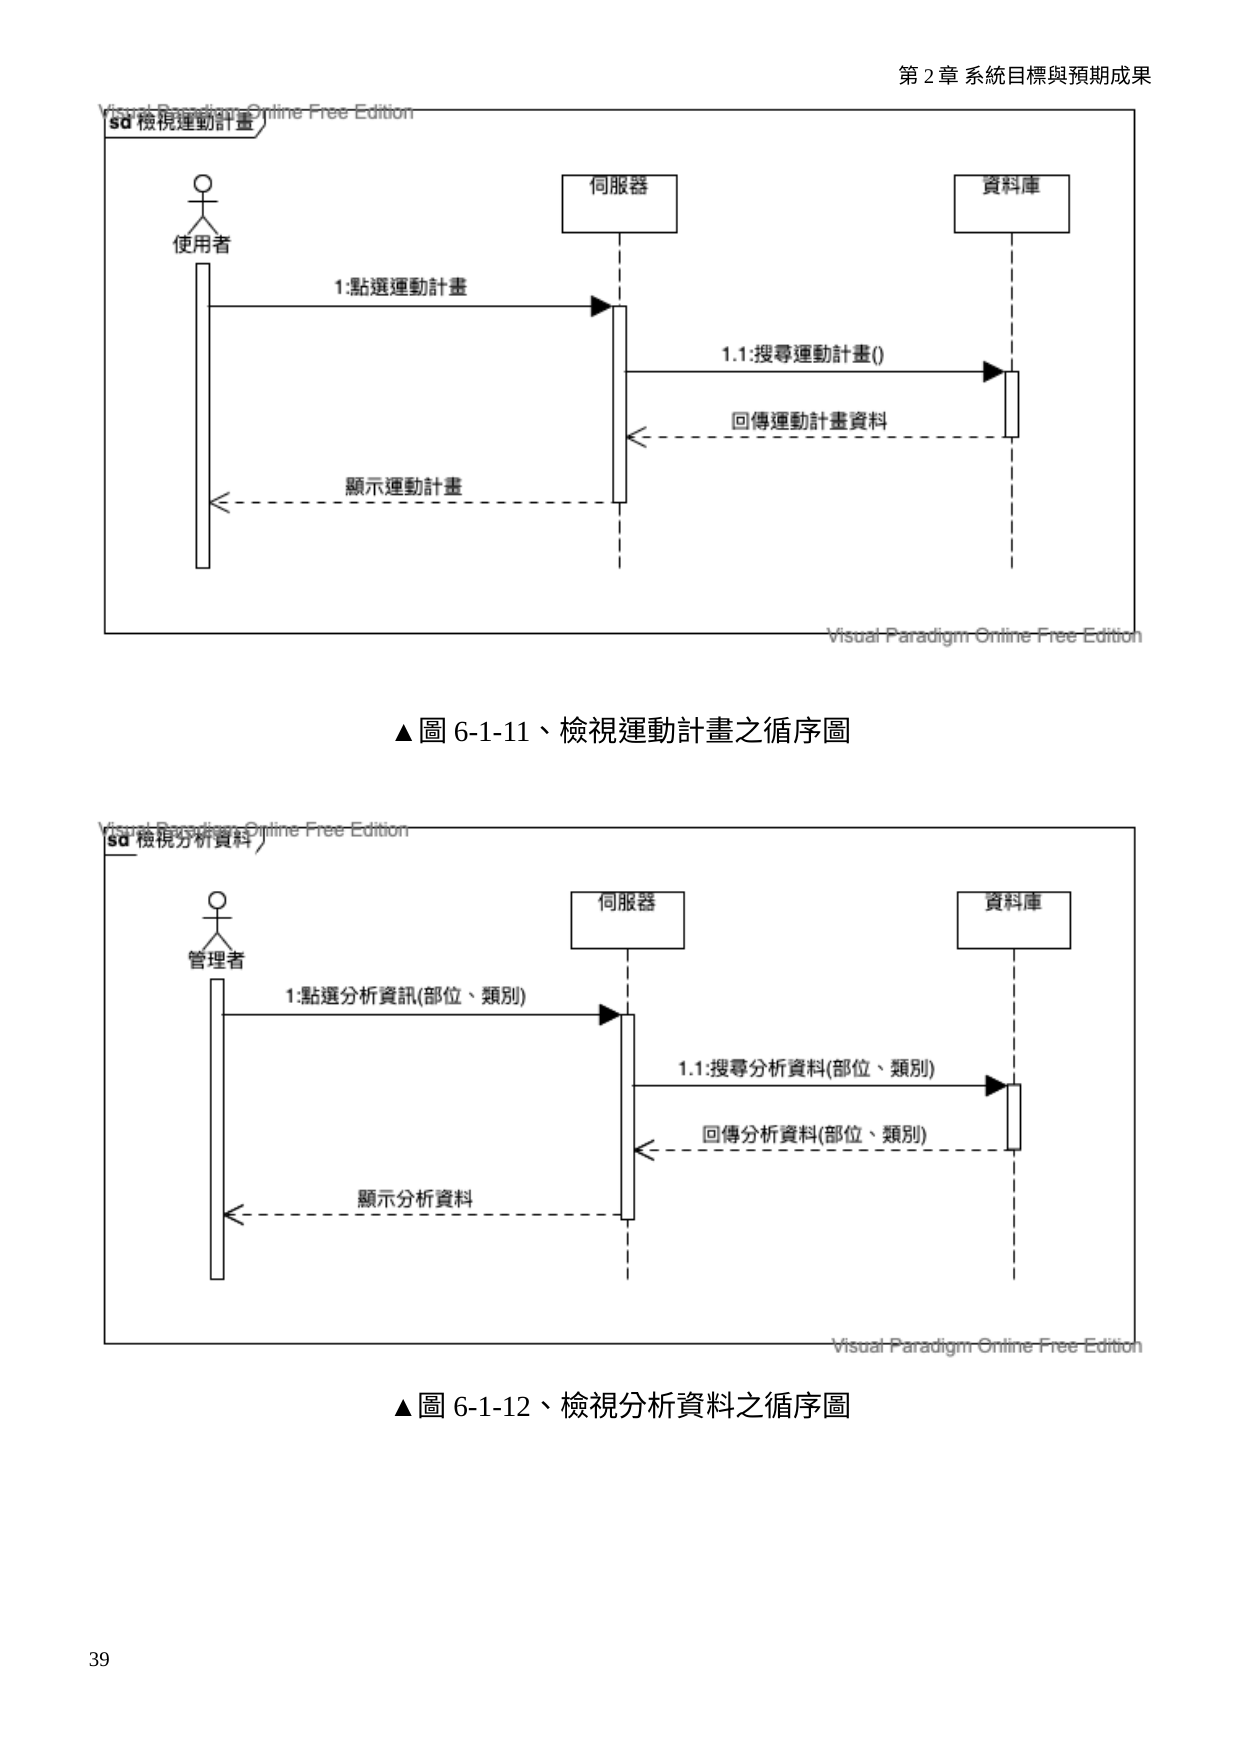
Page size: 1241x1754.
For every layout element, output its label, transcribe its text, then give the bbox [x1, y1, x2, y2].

picture [88, 94, 1152, 651]
picture [88, 811, 1152, 1361]
